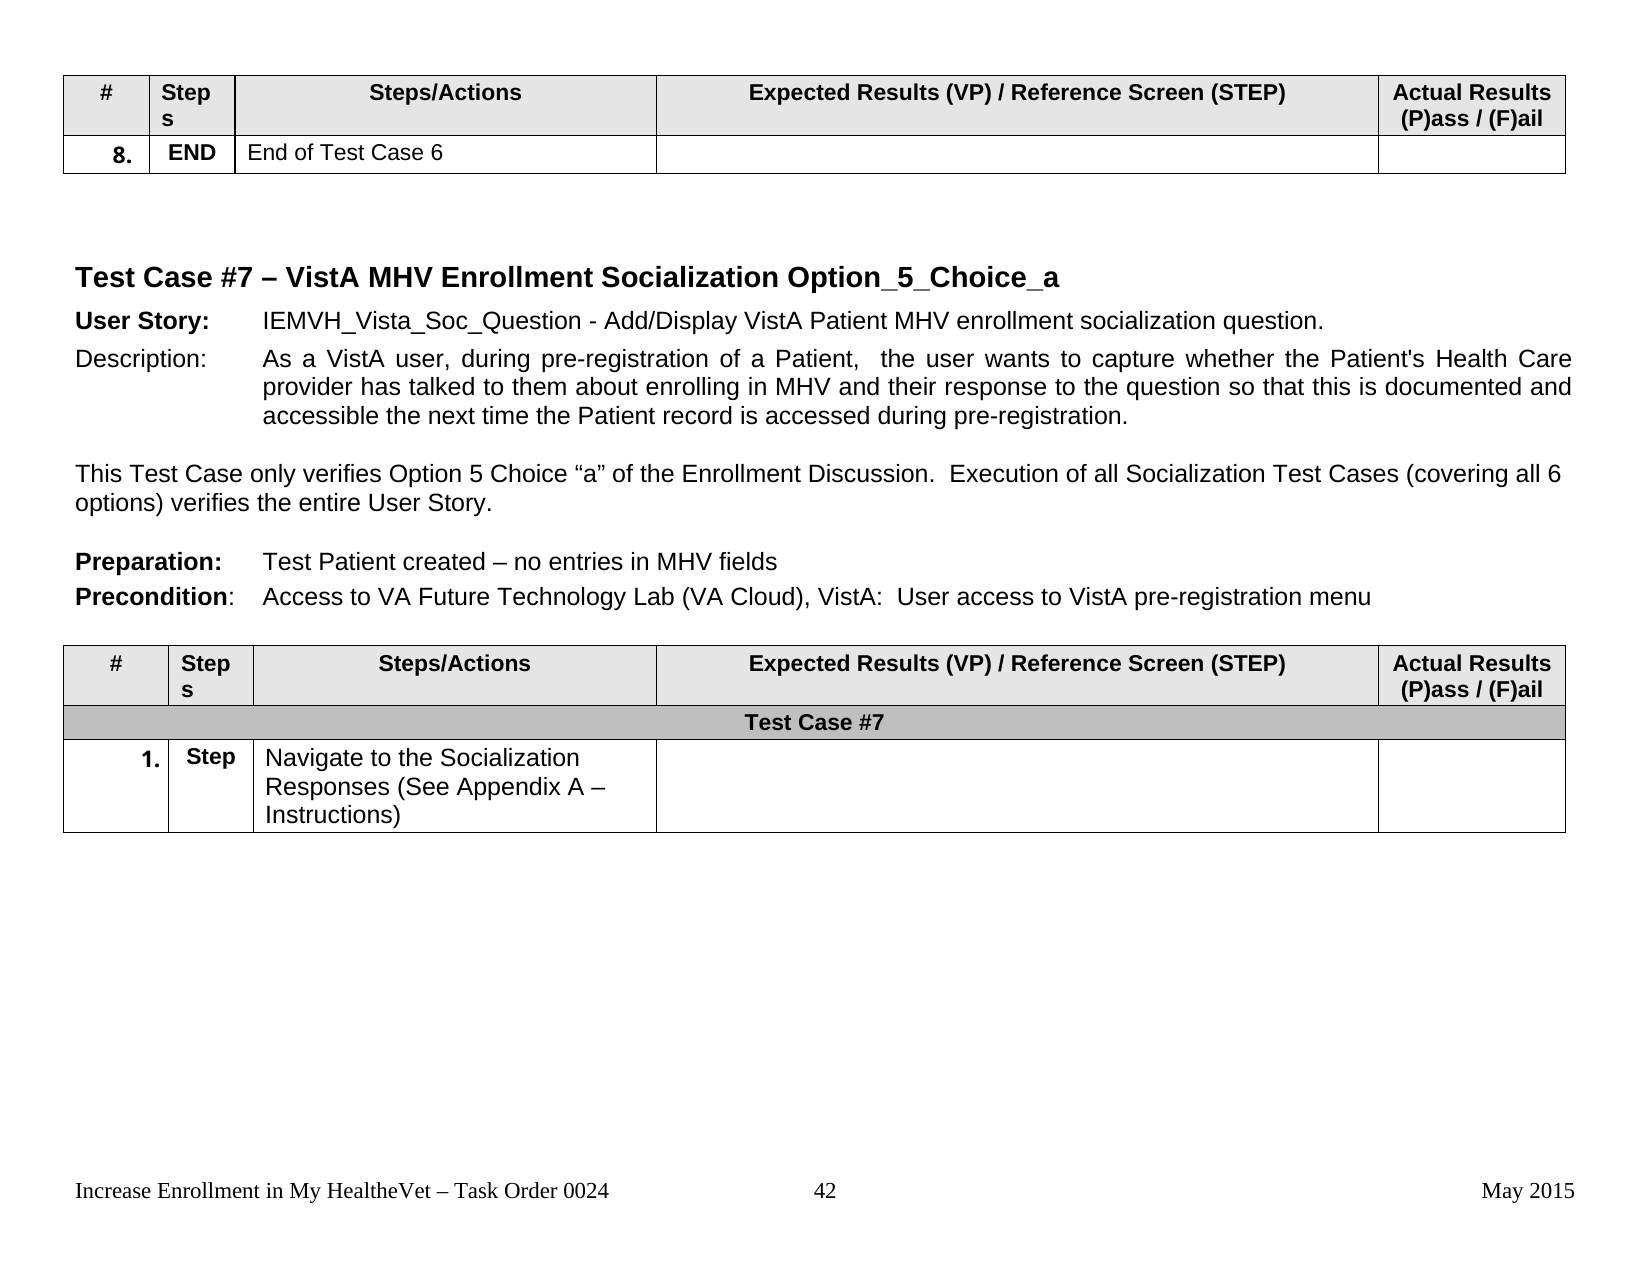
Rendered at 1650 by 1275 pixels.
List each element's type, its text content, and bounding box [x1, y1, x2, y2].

table_header Steps [169, 646, 253, 705]
table_cell [64, 136, 149, 173]
table_cell Step [169, 740, 253, 832]
table_cell [1379, 136, 1565, 173]
table_cell [657, 136, 1378, 173]
table_cell [1379, 740, 1565, 832]
table_header Expected Results (VP) / Reference Screen (STEP) [657, 76, 1378, 135]
text Precondition: Access to VA Future Technology Lab (VA Cloud), VistA: User access to VistA pre-registration menu [75, 582, 1575, 610]
text Description: As a VistA user, during pre-registration of a Patient, the user wants to capture whether the Patient's Health Care provider has talked to them about enrolling in MHV and their response to the question so that this is documented and accessible the next time the Patient record is accessed during pre-registration. [75, 343, 1575, 430]
table_cell End of Test Case 6 [236, 136, 656, 173]
table_cell [64, 740, 168, 832]
table_cell [657, 740, 1378, 832]
subtitle Test Case #7 – VistA MHV Enrollment Socialization Option_5_Choice_a [75, 260, 1575, 294]
text User Story: IEMVH_Vista_Soc_Question - Add/Display VistA Patient MHV enrollment socialization question. [75, 306, 1575, 335]
table_header # [64, 646, 168, 705]
text This Test Case only verifies Option 5 Choice “a” of the Enrollment Discussion. Execution of all Socialization Test Cases (covering all 6 options) verifies the entire User Story. [75, 459, 1575, 516]
table_header Steps/Actions [236, 76, 656, 135]
table_header Actual Results (P)ass / (F)ail [1379, 76, 1565, 135]
table_header Steps [150, 76, 234, 135]
table_cell END [150, 136, 234, 173]
table_cell Navigate to the Socialization Responses (See Appendix A – Instructions) [254, 740, 656, 832]
text Preparation: Test Patient created – no entries in MHV fields [75, 547, 1575, 575]
table_header Steps/Actions [254, 646, 656, 705]
table_cell Test Case #7 [64, 706, 1565, 739]
table_header Actual Results (P)ass / (F)ail [1379, 646, 1565, 705]
table_header # [64, 76, 149, 135]
table_header Expected Results (VP) / Reference Screen (STEP) [657, 646, 1378, 705]
